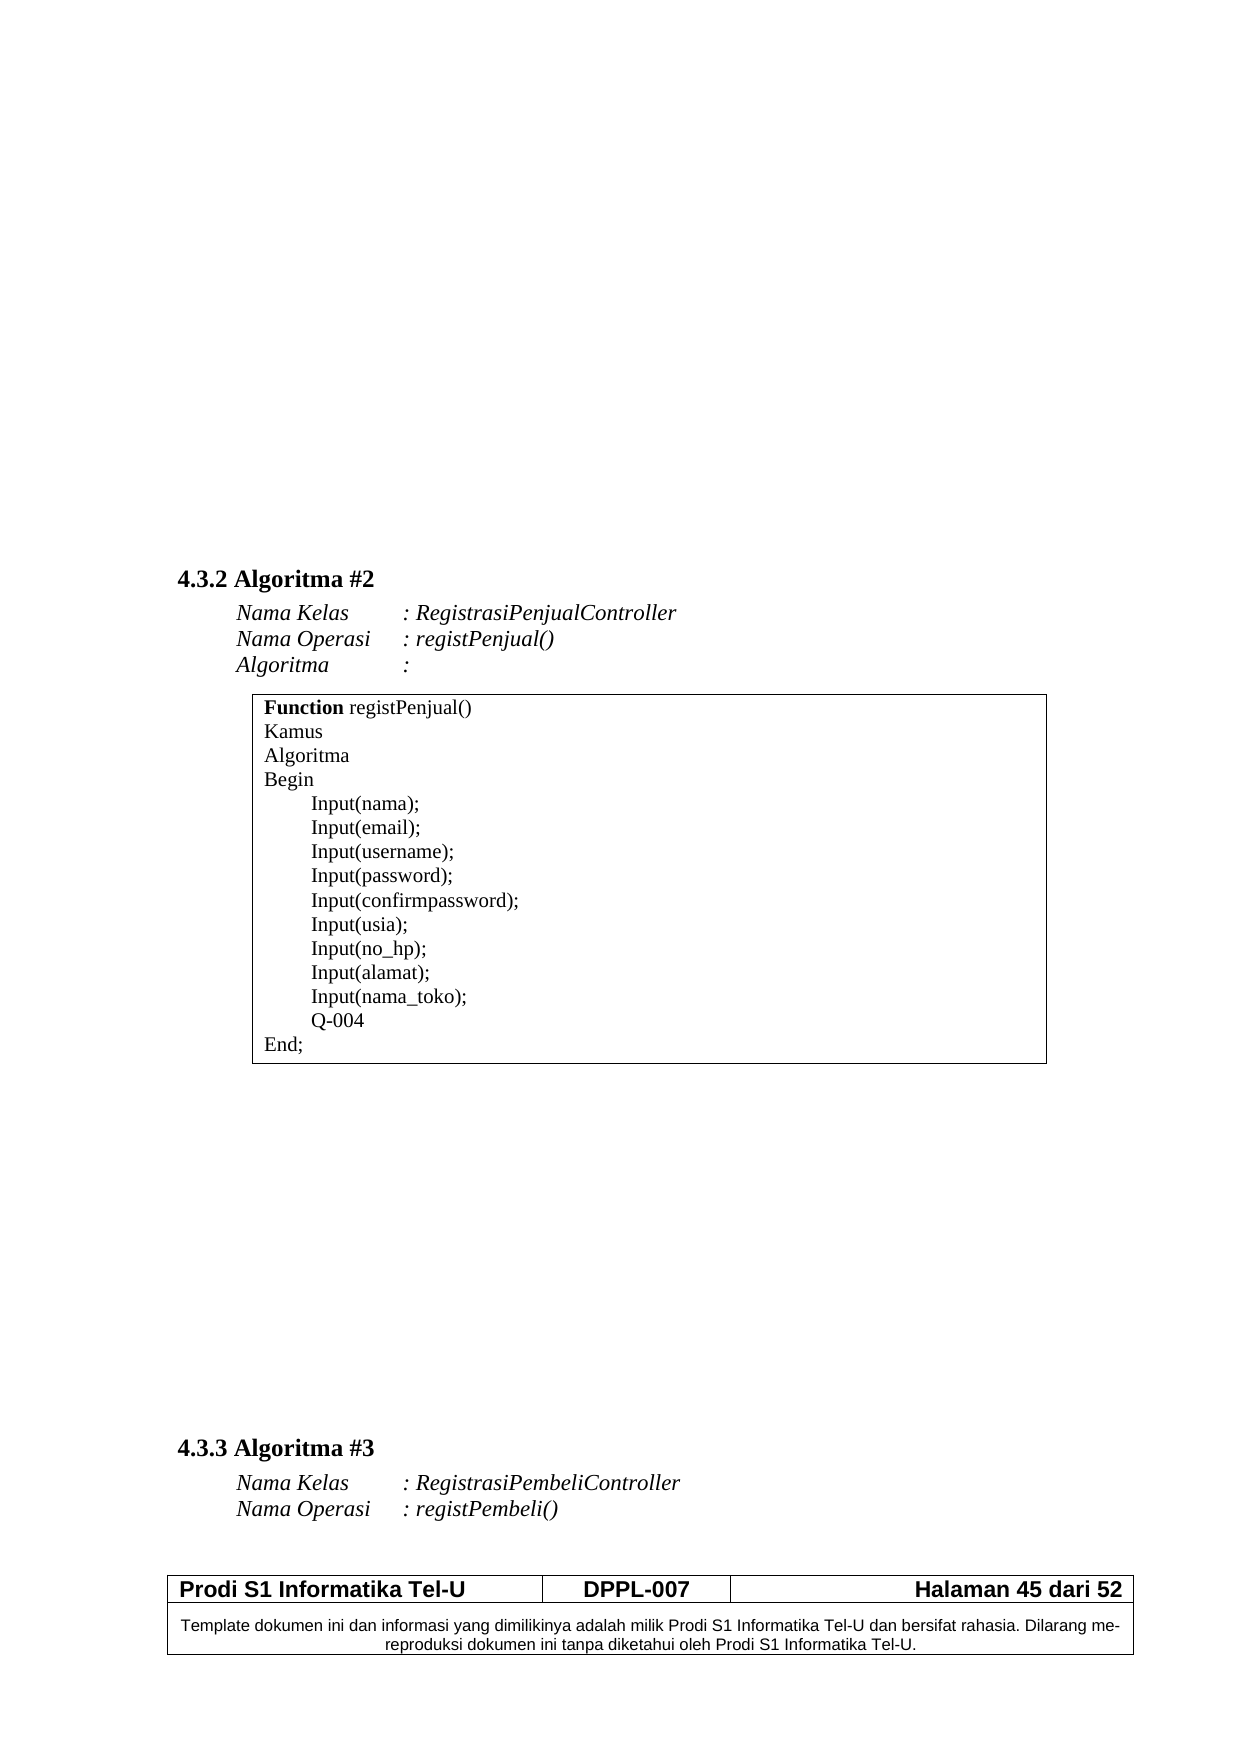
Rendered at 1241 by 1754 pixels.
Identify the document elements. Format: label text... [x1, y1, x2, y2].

subtitle 4.3.3 Algoritma #3 [177, 1433, 1122, 1462]
subtitle 4.3.2 Algoritma #2 [177, 564, 1122, 592]
list Nama Kelas : RegistrasiPembeliController [236, 1468, 1122, 1495]
list Nama Operasi : registPenjual() [236, 625, 1122, 651]
list Nama Operasi : registPembeli() [236, 1495, 1122, 1521]
list Nama Kelas : RegistrasiPenjualController [236, 599, 1122, 625]
list Algoritma : [236, 651, 1122, 678]
table_header Function registPenjual() Kamus Algoritma Begin Input(nama); Input(email); Input(username); Input(password); Input(confirmpassword); Input(usia); Input(no_hp); Input(alamat); Input(nama_toko); Q-004 End; [253, 695, 1046, 1062]
